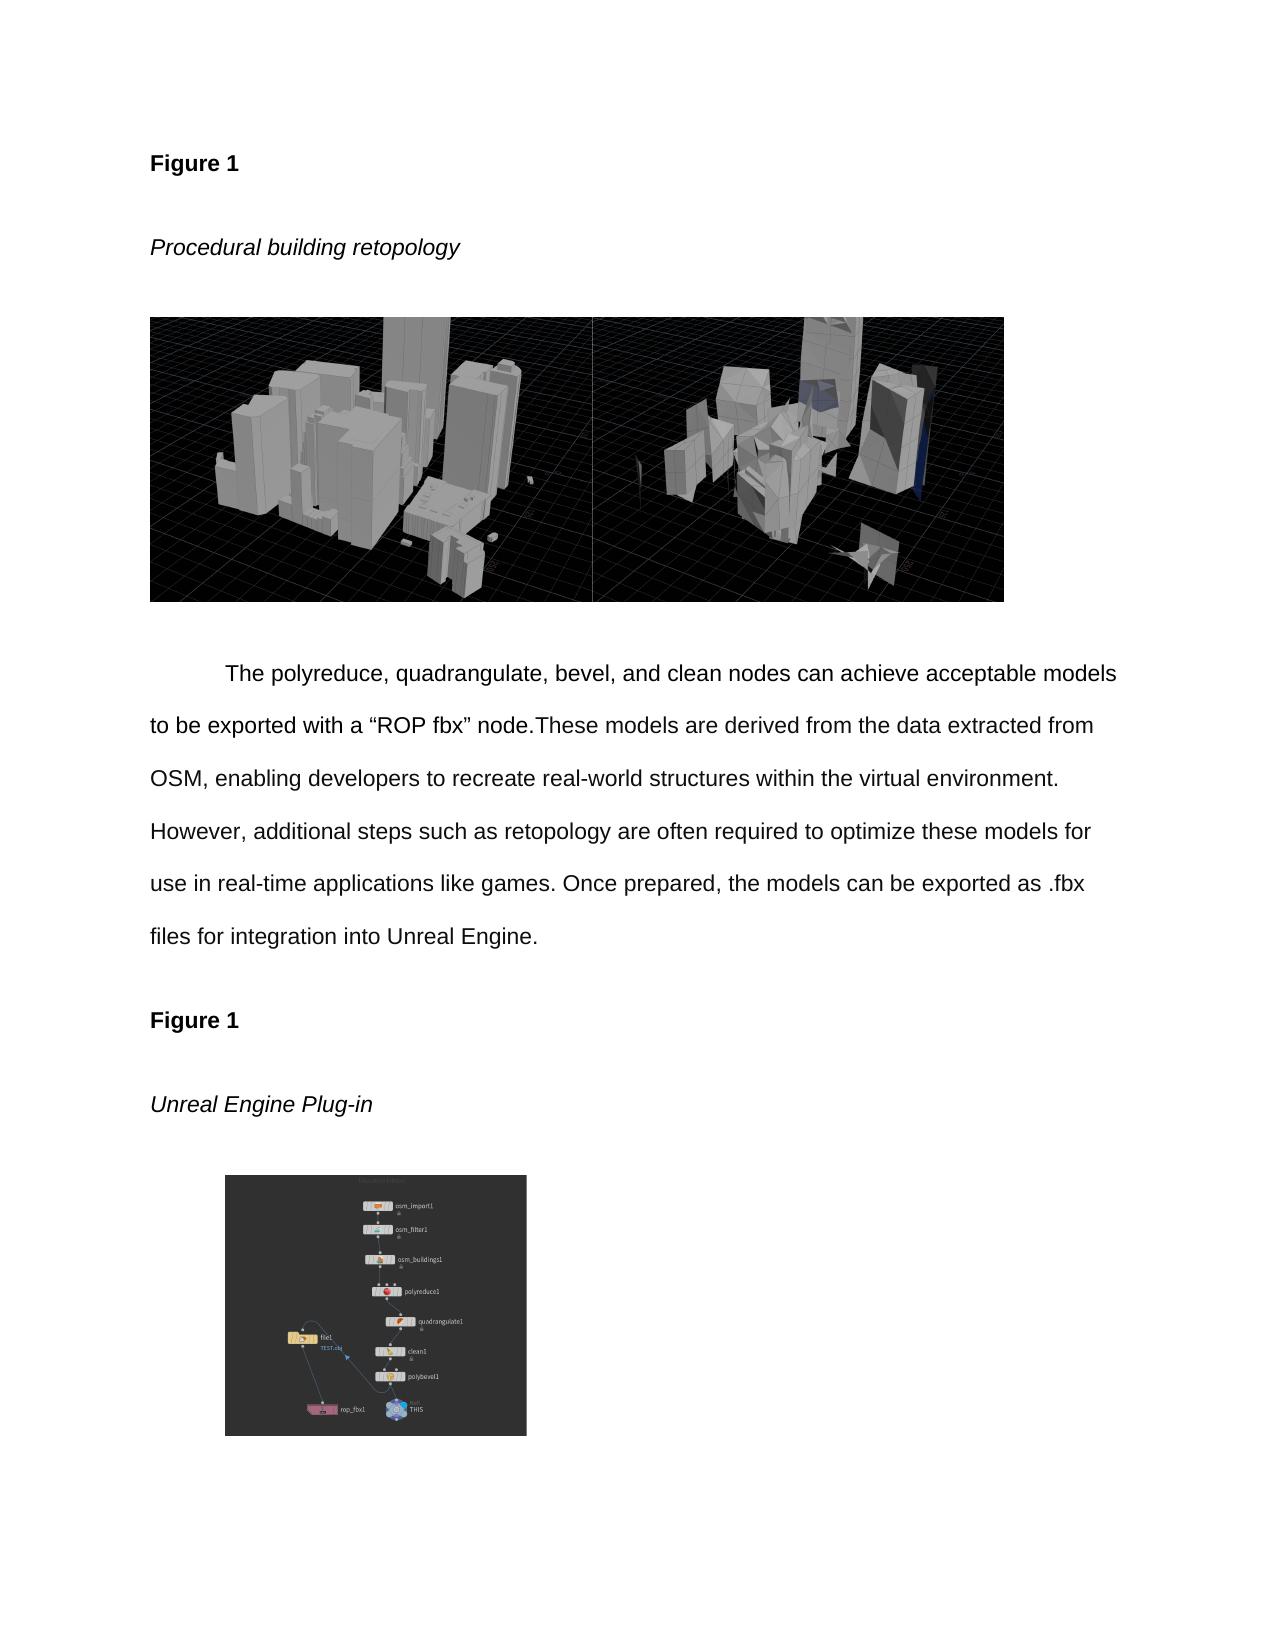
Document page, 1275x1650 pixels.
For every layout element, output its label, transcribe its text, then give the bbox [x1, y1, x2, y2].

picture [150, 317, 1004, 602]
text Figure 1 [150, 150, 1125, 176]
picture [225, 1175, 527, 1436]
text Unreal Engine Plug-in [150, 1091, 1125, 1117]
text Procedural building retopology [150, 234, 1125, 260]
text The polyreduce, quadrangulate, bevel, and clean nodes can achieve acceptable models to be exported with a “ROP fbx” node.These models are derived from the data extracted from OSM, enabling developers to recreate real-world structures within the virtual environment. However, additional steps such as retopology are often required to optimize these models for use in real-time applications like games. Once prepared, the models can be exported as .fbx files for integration into Unreal Engine. [150, 659, 1125, 949]
text Figure 1 [150, 1007, 1125, 1033]
